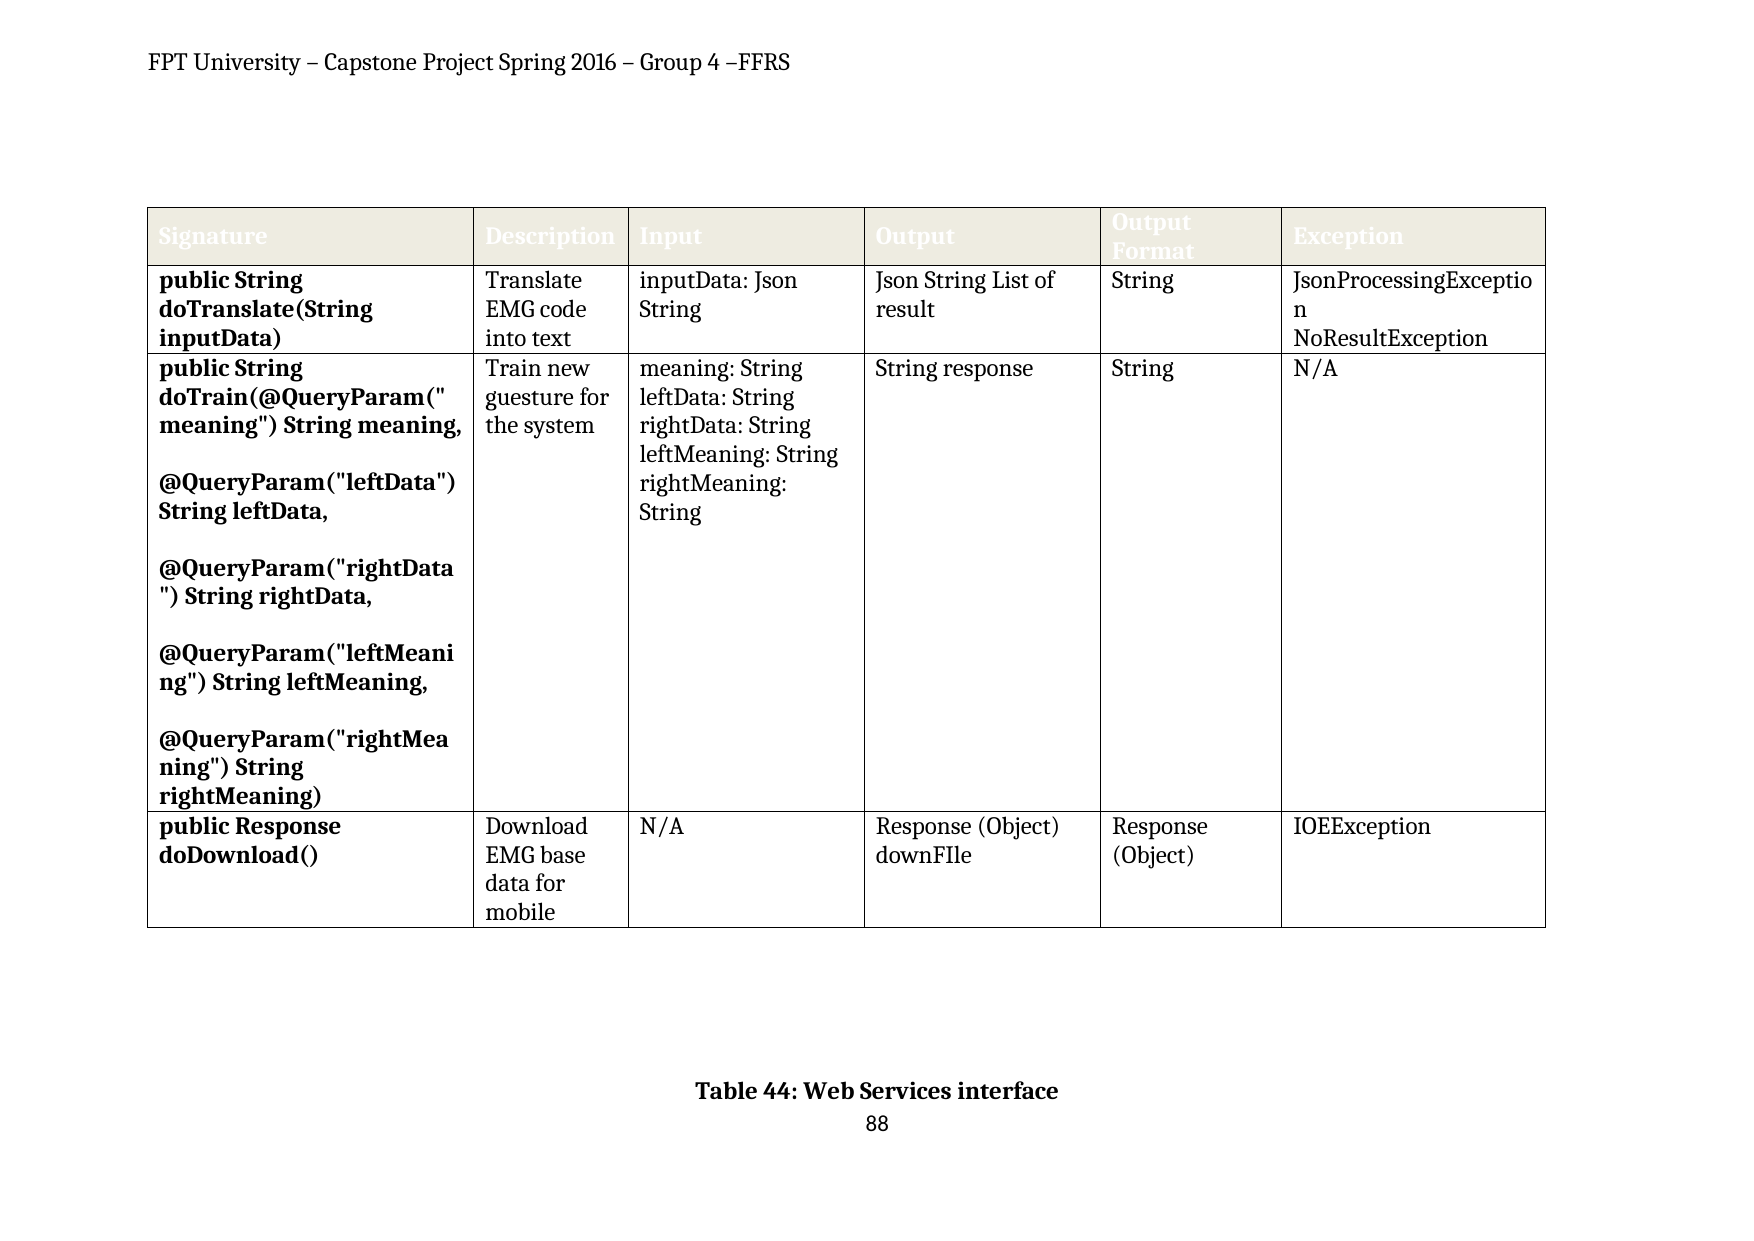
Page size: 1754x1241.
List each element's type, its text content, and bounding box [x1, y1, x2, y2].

table_header Exception [1282, 208, 1545, 265]
table_cell String response [865, 354, 1100, 811]
table_cell String [1101, 354, 1281, 811]
table_header Signature [148, 208, 473, 265]
table_cell public Response doDownload() [148, 812, 473, 927]
table_cell public String doTranslate(String inputData) [148, 266, 473, 353]
table_cell N/A [629, 812, 864, 927]
table_cell Response (Object) downFIle [865, 812, 1100, 927]
table_cell IOEException [1282, 812, 1545, 927]
table_cell meaning: String leftData: String rightData: String leftMeaning: String rightMeaning: String [629, 354, 864, 811]
table_cell JsonProcessingException NoResultException [1282, 266, 1545, 353]
table_header Output Format [1101, 208, 1281, 265]
table_header Output [865, 208, 1100, 265]
list Table 44: Web Services interface [148, 1077, 1606, 1106]
table_cell N/A [1282, 354, 1545, 811]
table_cell inputData: Json String [629, 266, 864, 353]
table_cell String [1101, 266, 1281, 353]
table_cell Translate EMG code into text [474, 266, 628, 353]
table_header Description [474, 208, 628, 265]
table_cell Json String List of result [865, 266, 1100, 353]
table_cell Download EMG base data for mobile [474, 812, 628, 927]
table_cell Contractlean if the update is successntract public String doTrain(@QueryParam("meaning") String meaning, @QueryParam("leftData") String leftData, @QueryParam("rightData") String rightData, @QueryParam("leftMeaning") String leftMeaning, @QueryParam("rightMeaning") String rightMeaning)public String doTrain(@QueryParam("meaning") String meaning, @QueryParam("leftData") String leftData, @QueryParam("rightData") String rightData, @QueryParam("leftMeaning") String leftMeaning, @QueryParam("rightMeaning") String rightMeaning) [148, 354, 473, 811]
table_cell Train new guesture for the system [474, 354, 628, 811]
table_cell Response (Object) [1101, 812, 1281, 927]
table_header Input [629, 208, 864, 265]
